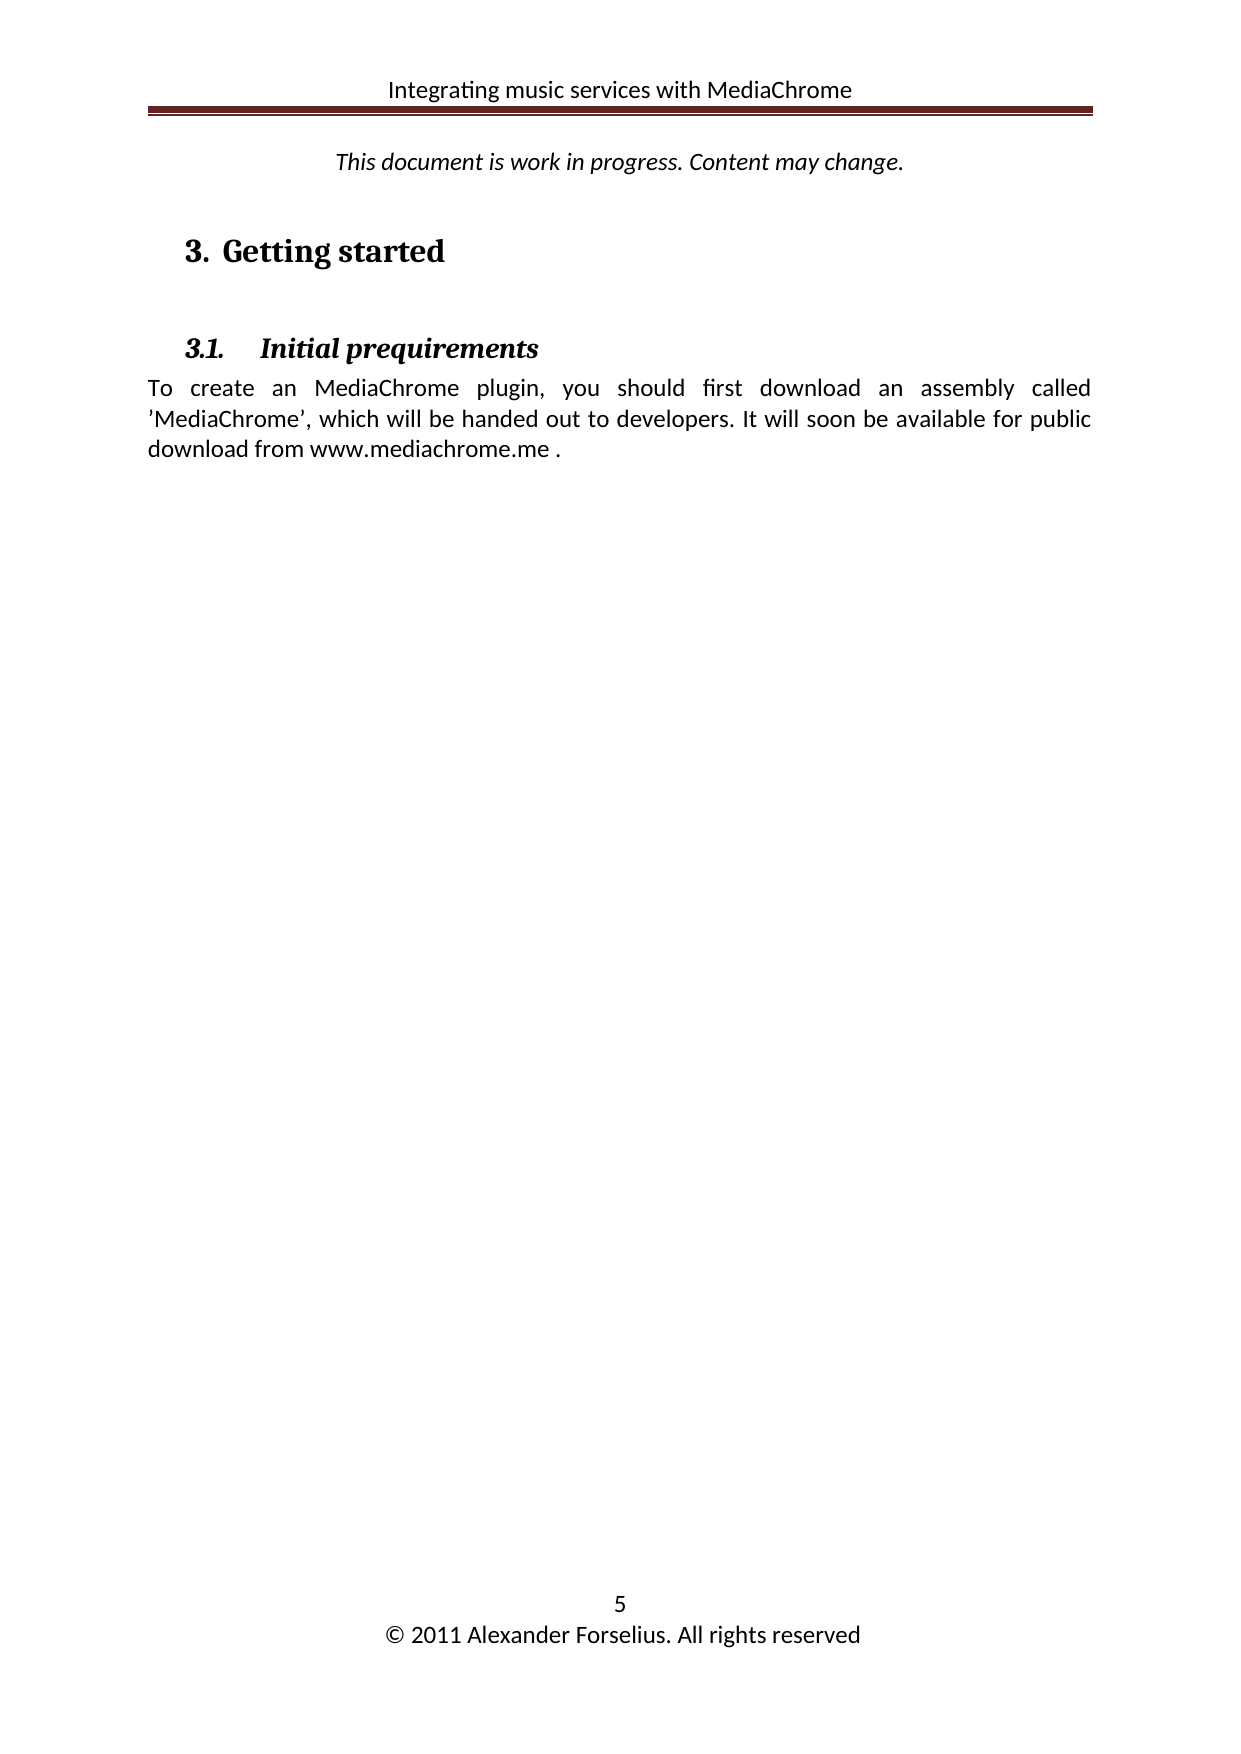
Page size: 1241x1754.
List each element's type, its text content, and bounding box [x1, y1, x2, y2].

text To create an MediaChrome plugin, you should first download an assembly called ’MediaChrome’, which will be handed out to developers. It will soon be available for public download from www.mediachrome.me . [148, 372, 1093, 464]
subtitle Initial prequirements [185, 332, 1093, 366]
subtitle Getting started [185, 232, 1093, 271]
